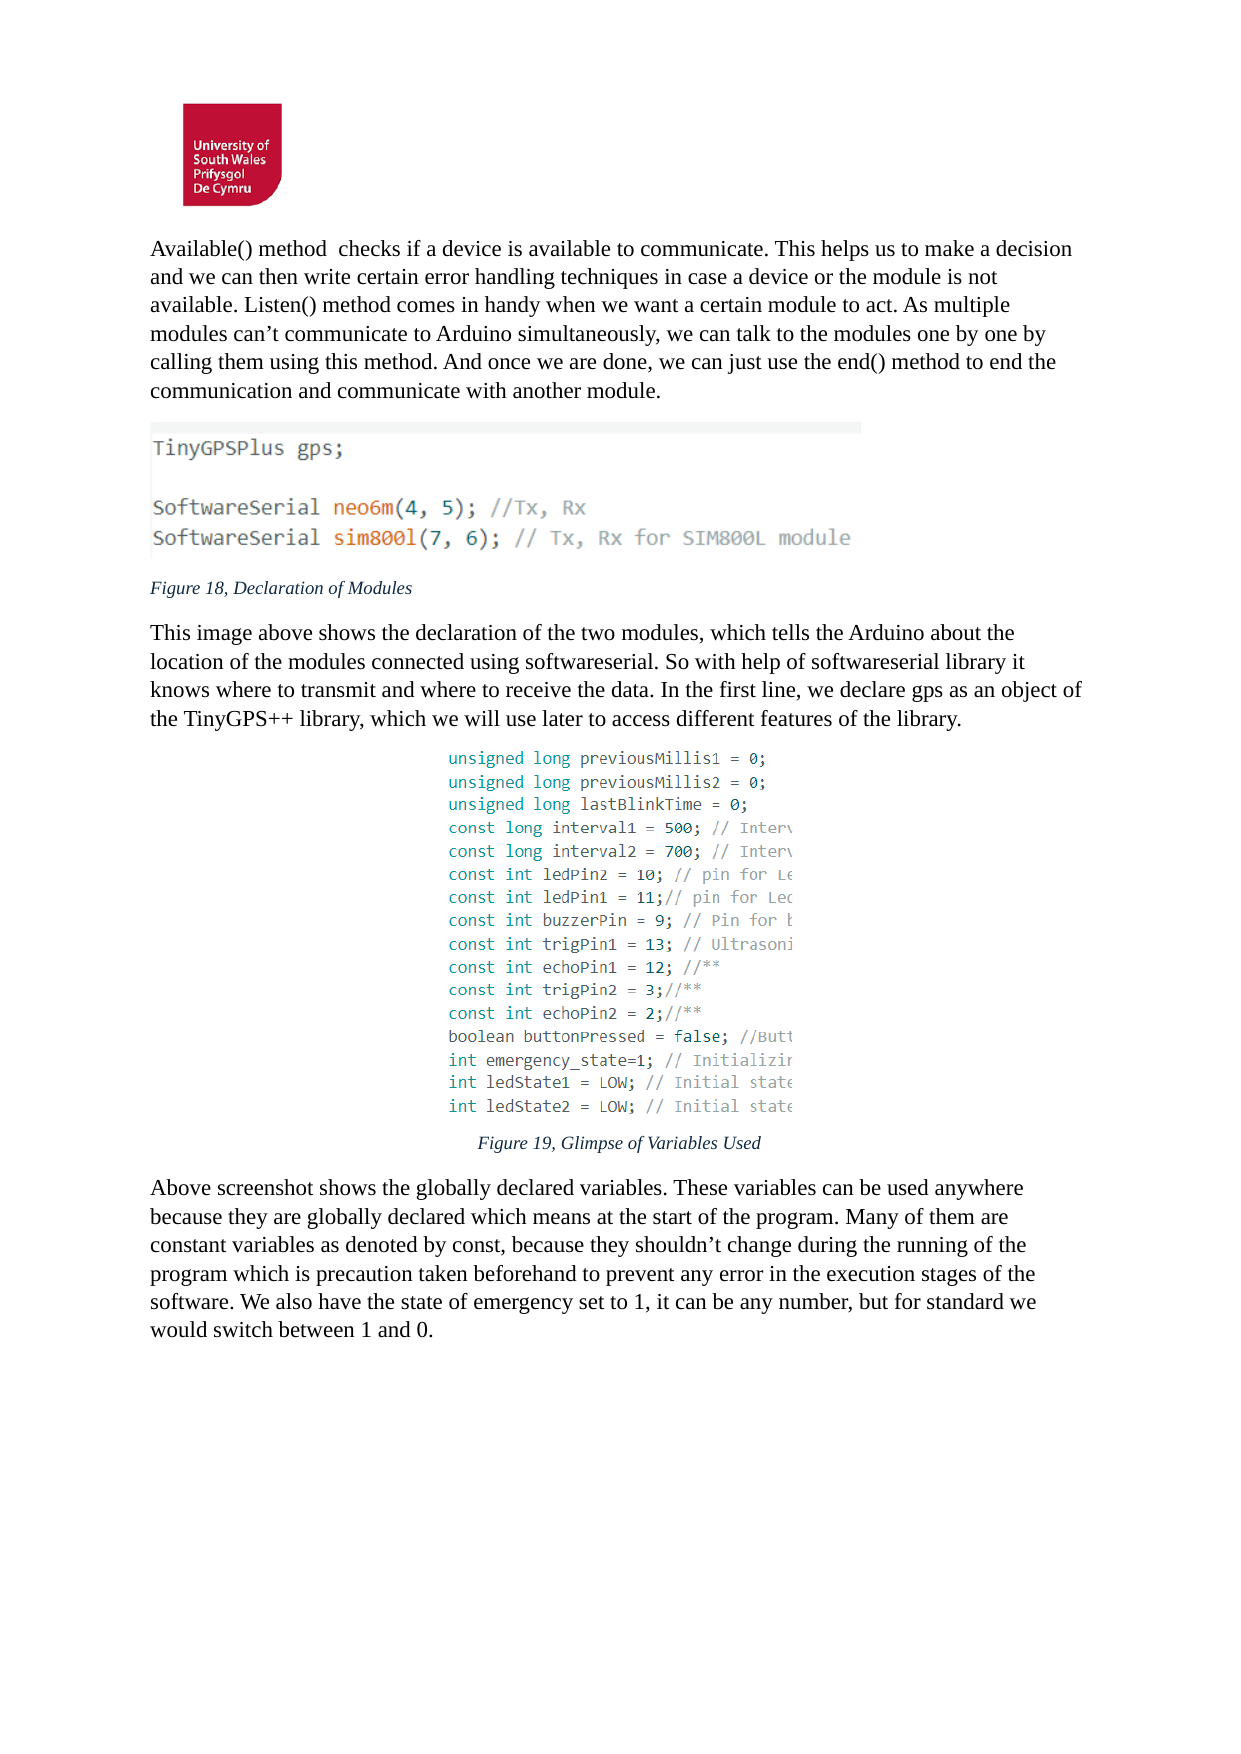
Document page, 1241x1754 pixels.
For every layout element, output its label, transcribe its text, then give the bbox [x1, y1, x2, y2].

text This image above shows the declaration of the two modules, which tells the Arduino about the location of the modules connected using softwareserial. So with help of softwareserial library it knows where to transmit and where to receive the data. In the first line, we declare gps as an object of the TinyGPS++ library, which we will use later to access different features of the library. [150, 619, 1090, 731]
text Figure 19, Glimpse of Variables Used [150, 1132, 1090, 1153]
picture [448, 749, 793, 1114]
text Above screenshot shows the globally declared variables. These variables can be used anywhere because they are globally declared which means at the start of the program. Many of them are constant variables as denoted by const, because they shouldn’t change during the running of the program which is precaution taken beforehand to prevent any error in the execution stages of the software. We also have the state of emergency set to 1, it can be any number, but for standard we would switch between 1 and 0. [150, 1174, 1090, 1343]
text Available() method checks if a device is available to communicate. This helps us to make a decision and we can then write certain error handling techniques in case a device or the module is not available. Listen() method comes in handy when we want a certain module to act. As multiple modules can’t communicate to Arduino simultaneously, we can talk to the modules one by one by calling them using this method. And once we are done, we can just use the end() method to end the communication and communicate with another module. [150, 235, 1090, 403]
text Figure 18, Declaration of Modules [150, 577, 1090, 598]
picture [150, 422, 862, 559]
picture [150, 73, 311, 235]
